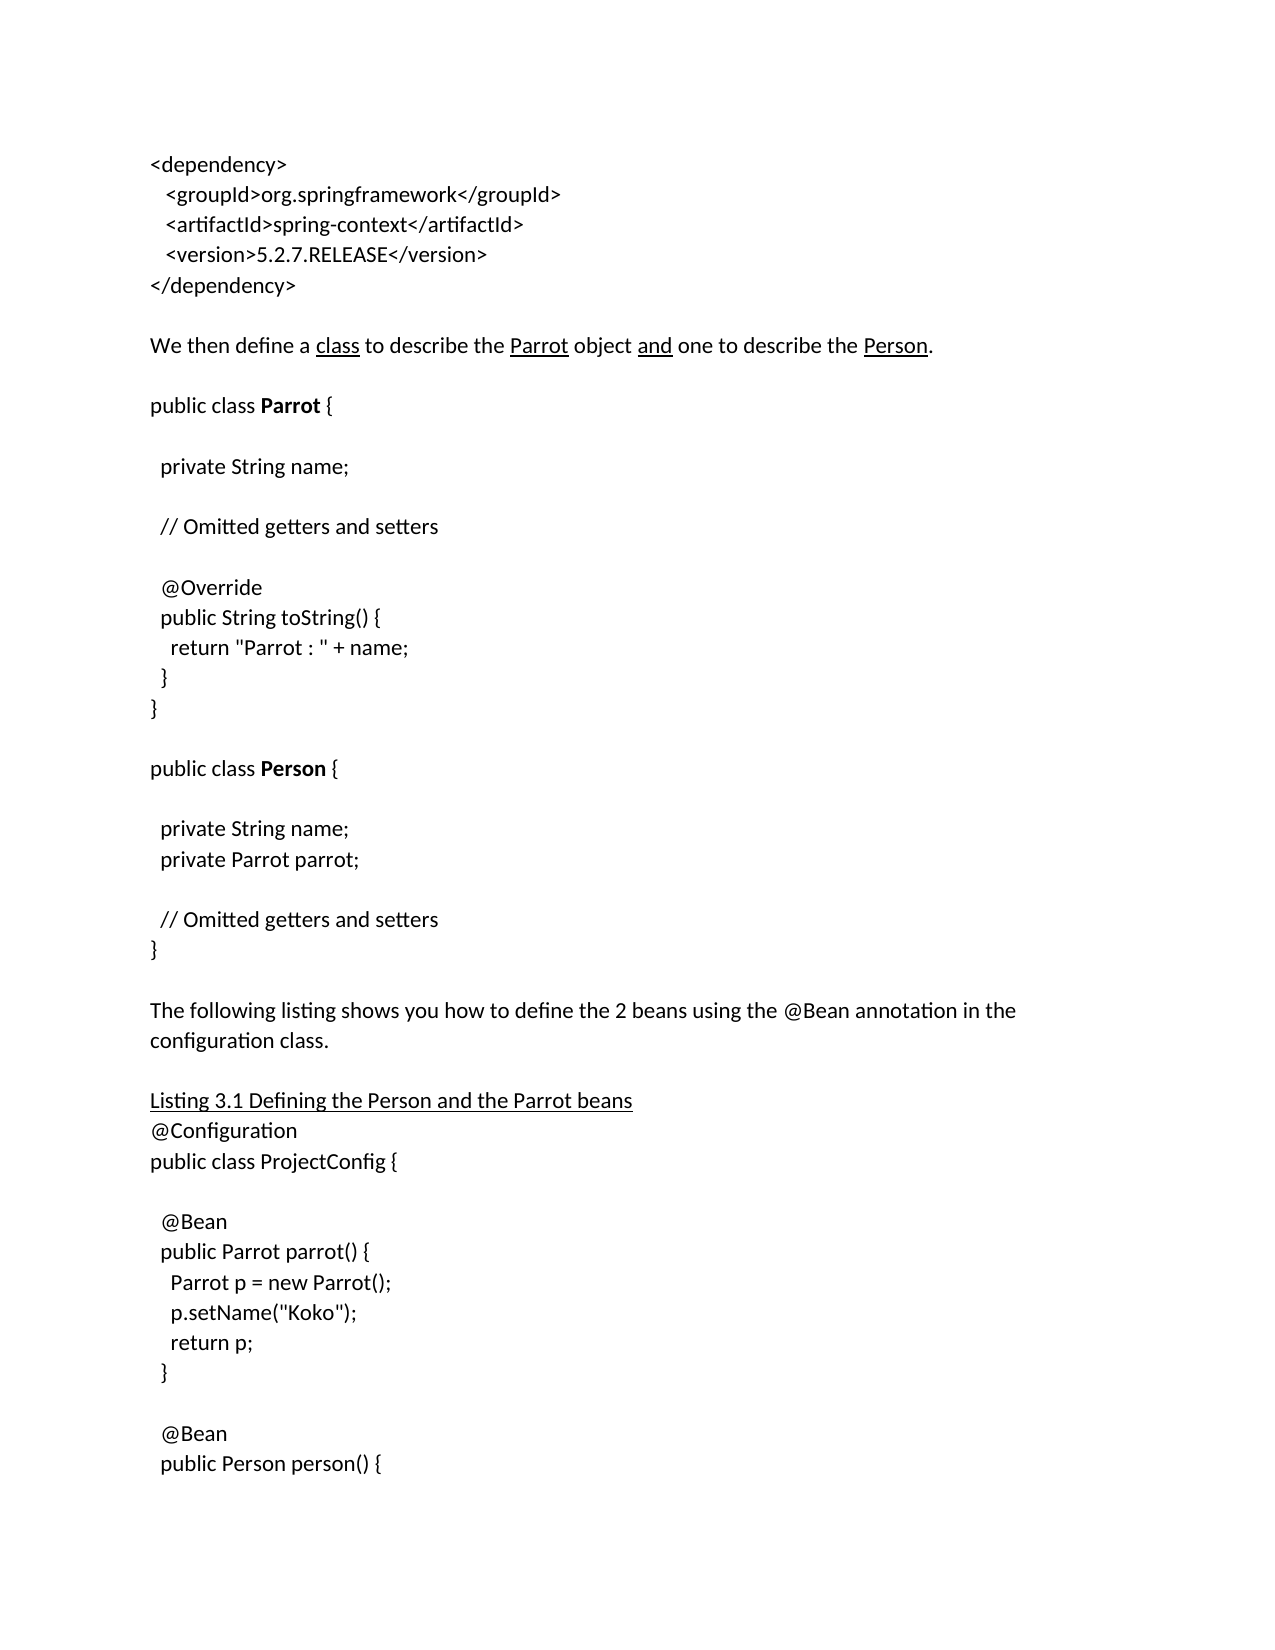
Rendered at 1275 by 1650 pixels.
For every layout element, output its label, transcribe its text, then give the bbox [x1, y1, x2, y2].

text public class Person { [150, 754, 1125, 782]
text <version>5.2.7.RELEASE</version> [150, 241, 1125, 269]
text private String name; [150, 452, 1125, 480]
text <groupId>org.springframework</groupId> [150, 180, 1125, 208]
text } [150, 1358, 1125, 1386]
text } [150, 694, 1125, 722]
text </dependency> [150, 271, 1125, 299]
text <dependency> [150, 150, 1125, 178]
text return p; [150, 1328, 1125, 1356]
text Listing 3.1 Defining the Person and the Parrot beans [150, 1086, 1125, 1114]
text p.setName("Koko"); [150, 1298, 1125, 1326]
text private Parrot parrot; [150, 845, 1125, 873]
text Parrot p = new Parrot(); [150, 1268, 1125, 1296]
text // Omitted getters and setters [150, 512, 1125, 541]
text public Parrot parrot() { [150, 1237, 1125, 1266]
text The following listing shows you how to define the 2 beans using the @Bean annotation in the configuration class. [150, 996, 1125, 1054]
text } [150, 935, 1125, 963]
text public String toString() { [150, 603, 1125, 631]
text } [150, 663, 1125, 692]
text @Configuration [150, 1117, 1125, 1145]
text // Omitted getters and setters [150, 905, 1125, 933]
text public Person person() { [150, 1449, 1125, 1477]
text public class ProjectConfig { [150, 1147, 1125, 1175]
text <artifactId>spring-context</artifactId> [150, 210, 1125, 238]
text public class Parrot { [150, 392, 1125, 420]
text return "Parrot : " + name; [150, 633, 1125, 661]
text @Override [150, 573, 1125, 601]
text @Bean [150, 1419, 1125, 1447]
text @Bean [150, 1207, 1125, 1235]
text private String name; [150, 814, 1125, 843]
text We then define a class to describe the Parrot object and one to describe the Person. [150, 331, 1125, 359]
